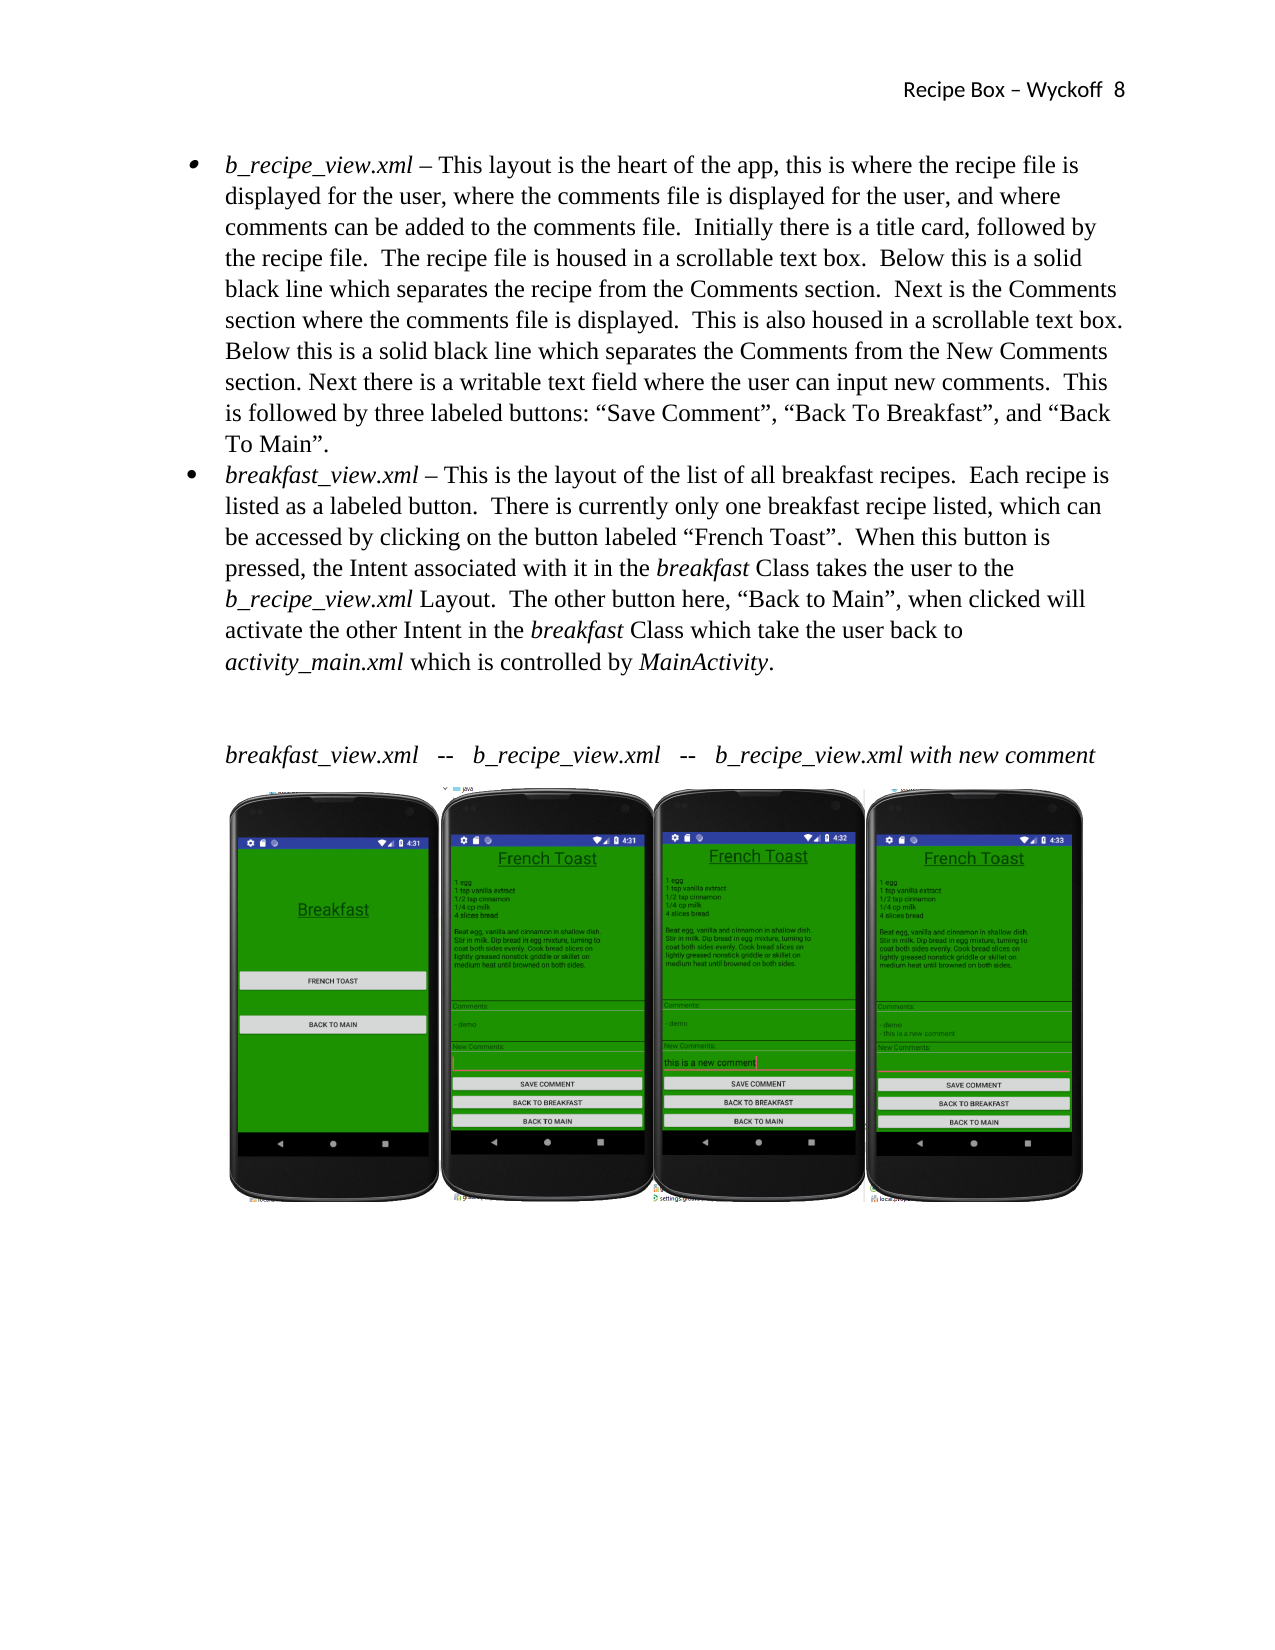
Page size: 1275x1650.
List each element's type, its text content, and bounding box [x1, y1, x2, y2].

list b_recipe_view.xml – This layout is the heart of the app, this is where the recipe file is displayed for the user, where the comments file is displayed for the user, and where comments can be added to the comments file. Initially there is a title card, followed by the recipe file. The recipe file is housed in a scrollable text box. Below this is a solid black line which separates the recipe from the Comments section. Next is the Comments section where the comments file is displayed. This is also housed in a scrollable text box. Below this is a solid black line which separates the Comments from the New Comments section. Next there is a writable text field where the user can input new comments. This is followed by three labeled buttons: “Save Comment”, “Back To Breakfast”, and “Back To Main”. [187, 150, 1125, 458]
picture [229, 787, 1083, 1202]
list breakfast_view.xml – This is the layout of the list of all breakfast recipes. Each recipe is listed as a labeled button. There is currently only one breakfast recipe listed, which can be accessed by clicking on the button labeled “French Toast”. When this button is pressed, the Intent associated with it in the breakfast Class takes the user to the b_recipe_view.xml Layout. The other button here, “Back to Main”, when clicked will activate the other Intent in the breakfast Class which take the user back to activity_main.xml which is controlled by MainActivity. [187, 460, 1125, 675]
list breakfast_view.xml -- b_recipe_view.xml -- b_recipe_view.xml with new comment [225, 740, 1125, 768]
